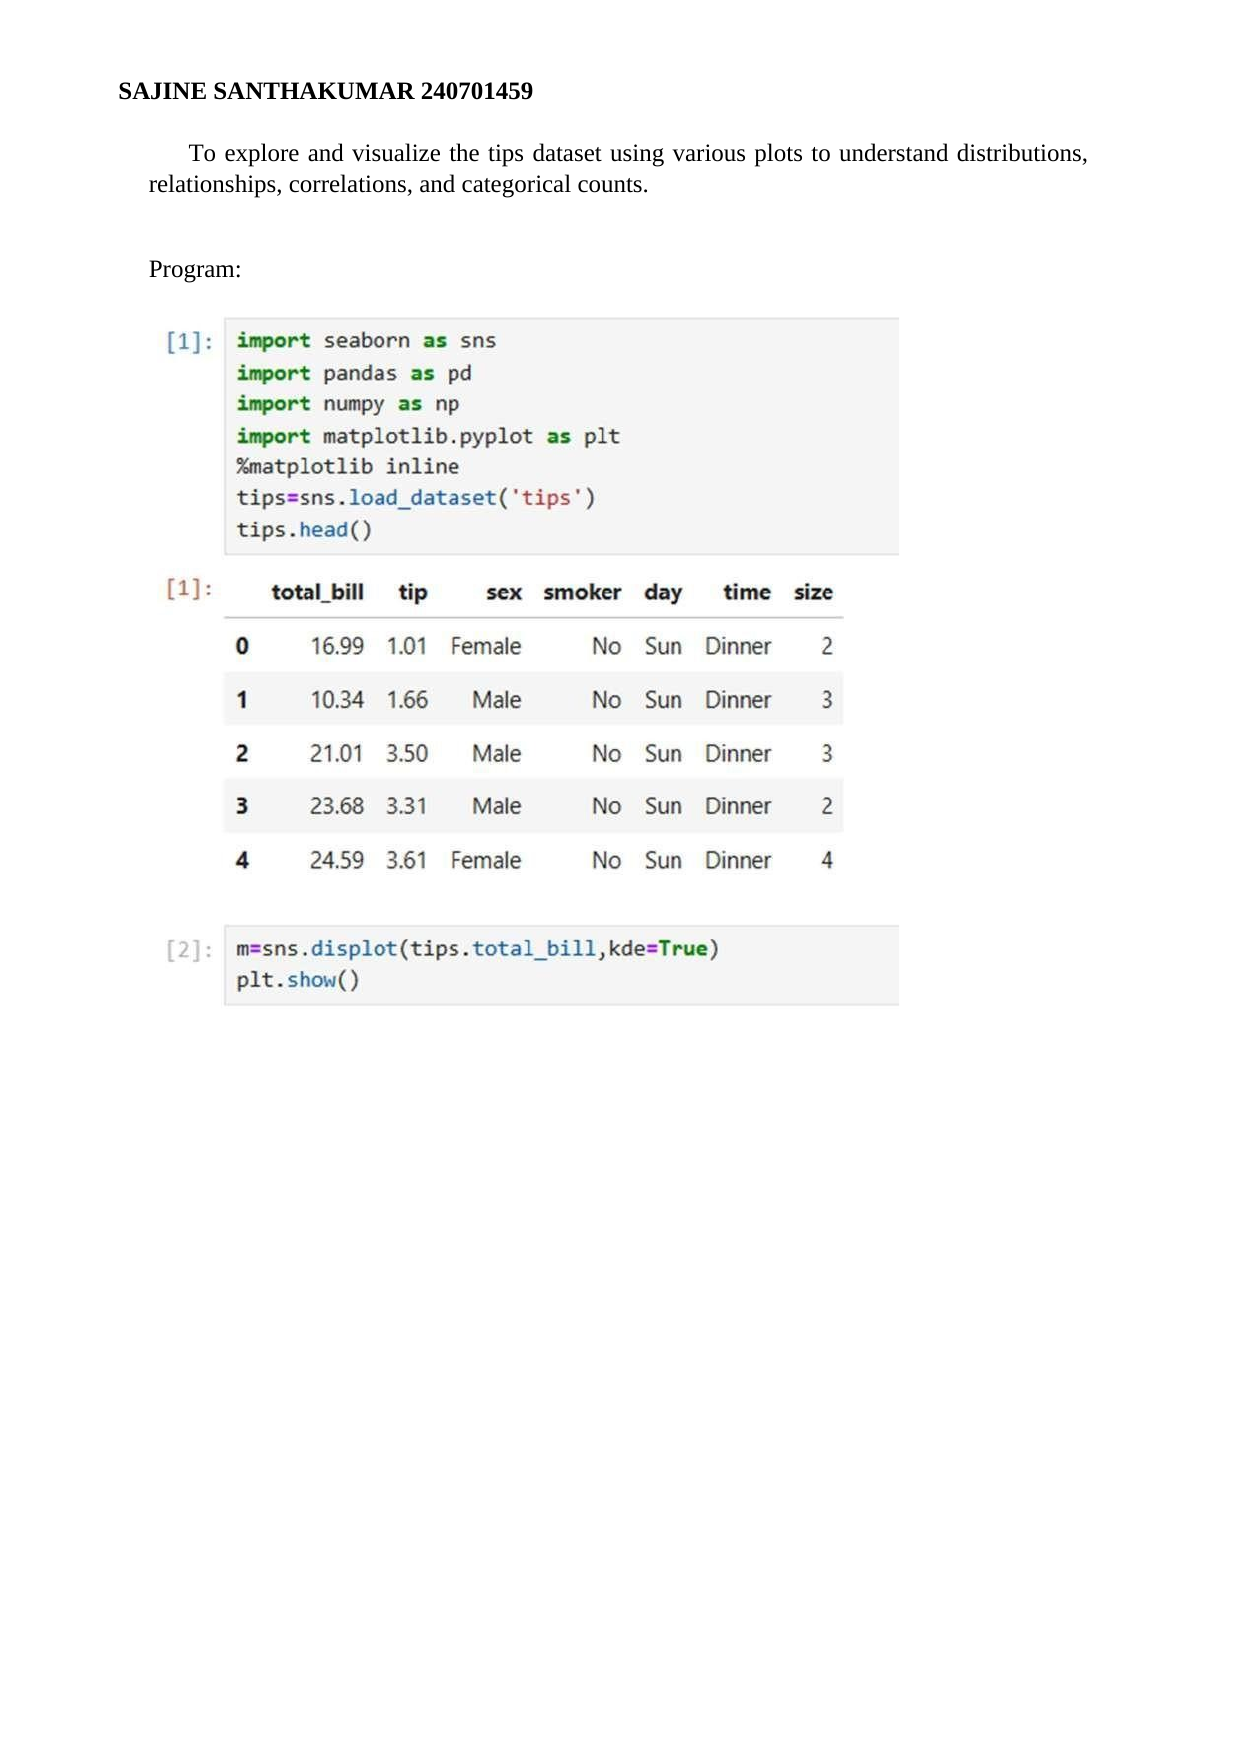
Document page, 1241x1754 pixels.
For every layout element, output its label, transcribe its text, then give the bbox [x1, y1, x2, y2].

picture [157, 316, 900, 1009]
text Program: [148, 254, 1089, 283]
text To explore and visualize the tips dataset using various plots to understand distributions, relationships, correlations, and categorical counts. [148, 138, 1089, 198]
